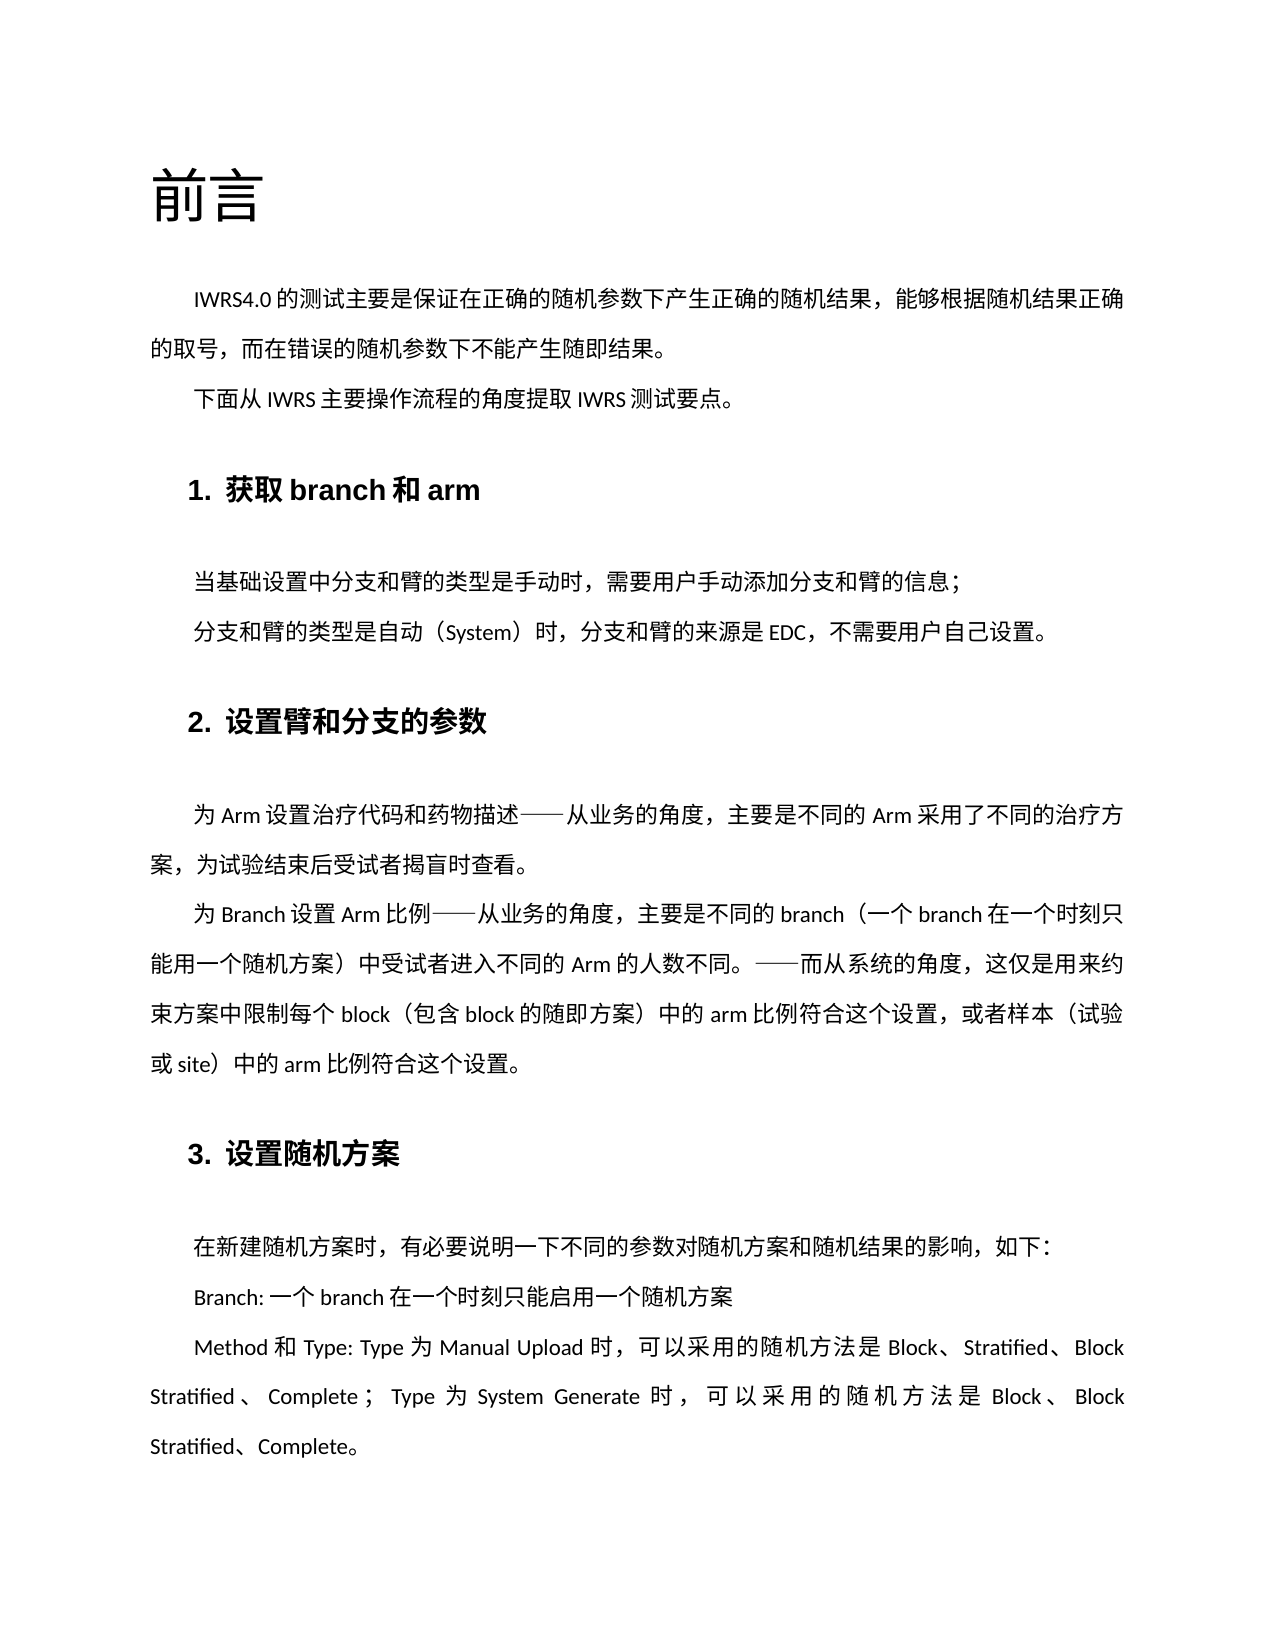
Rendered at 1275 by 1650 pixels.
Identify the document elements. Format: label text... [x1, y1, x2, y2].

text 为Arm设置治疗代码和药物描述——从业务的角度，主要是不同的Arm采用了不同的治疗方案，为试验结束后受试者揭盲时查看。 [150, 797, 1125, 880]
text 下面从IWRS主要操作流程的角度提取IWRS测试要点。 [150, 381, 1125, 414]
text 为Branch设置Arm比例——从业务的角度，主要是不同的branch（一个branch在一个时刻只能用一个随机方案）中受试者进入不同的Arm的人数不同。——而从系统的角度，这仅是用来约束方案中限制每个block（包含block的随即方案）中的arm比例符合这个设置，或者样本（试验或site）中的arm比例符合这个设置。 [150, 896, 1125, 1079]
text 分支和臂的类型是自动（System）时，分支和臂的来源是EDC，不需要用户自己设置。 [150, 614, 1125, 647]
subtitle 设置臂和分支的参数 [187, 699, 1125, 741]
text Branch: 一个branch在一个时刻只能启用一个随机方案 [150, 1278, 1125, 1312]
title 前言 [150, 150, 1125, 234]
subtitle 获取branch和arm [187, 466, 1125, 508]
text Method和Type: Type为Manual Upload时，可以采用的随机方法是Block、Stratified、Block Stratified、Complete；Type为System Generate时，可以采用的随机方法是Block、Block Stratified、Complete。 [150, 1328, 1125, 1461]
text 当基础设置中分支和臂的类型是手动时，需要用户手动添加分支和臂的信息； [150, 564, 1125, 597]
subtitle 设置随机方案 [187, 1131, 1125, 1173]
text 在新建随机方案时，有必要说明一下不同的参数对随机方案和随机结果的影响，如下： [150, 1229, 1125, 1262]
text IWRS4.0的测试主要是保证在正确的随机参数下产生正确的随机结果，能够根据随机结果正确的取号，而在错误的随机参数下不能产生随即结果。 [150, 281, 1125, 364]
